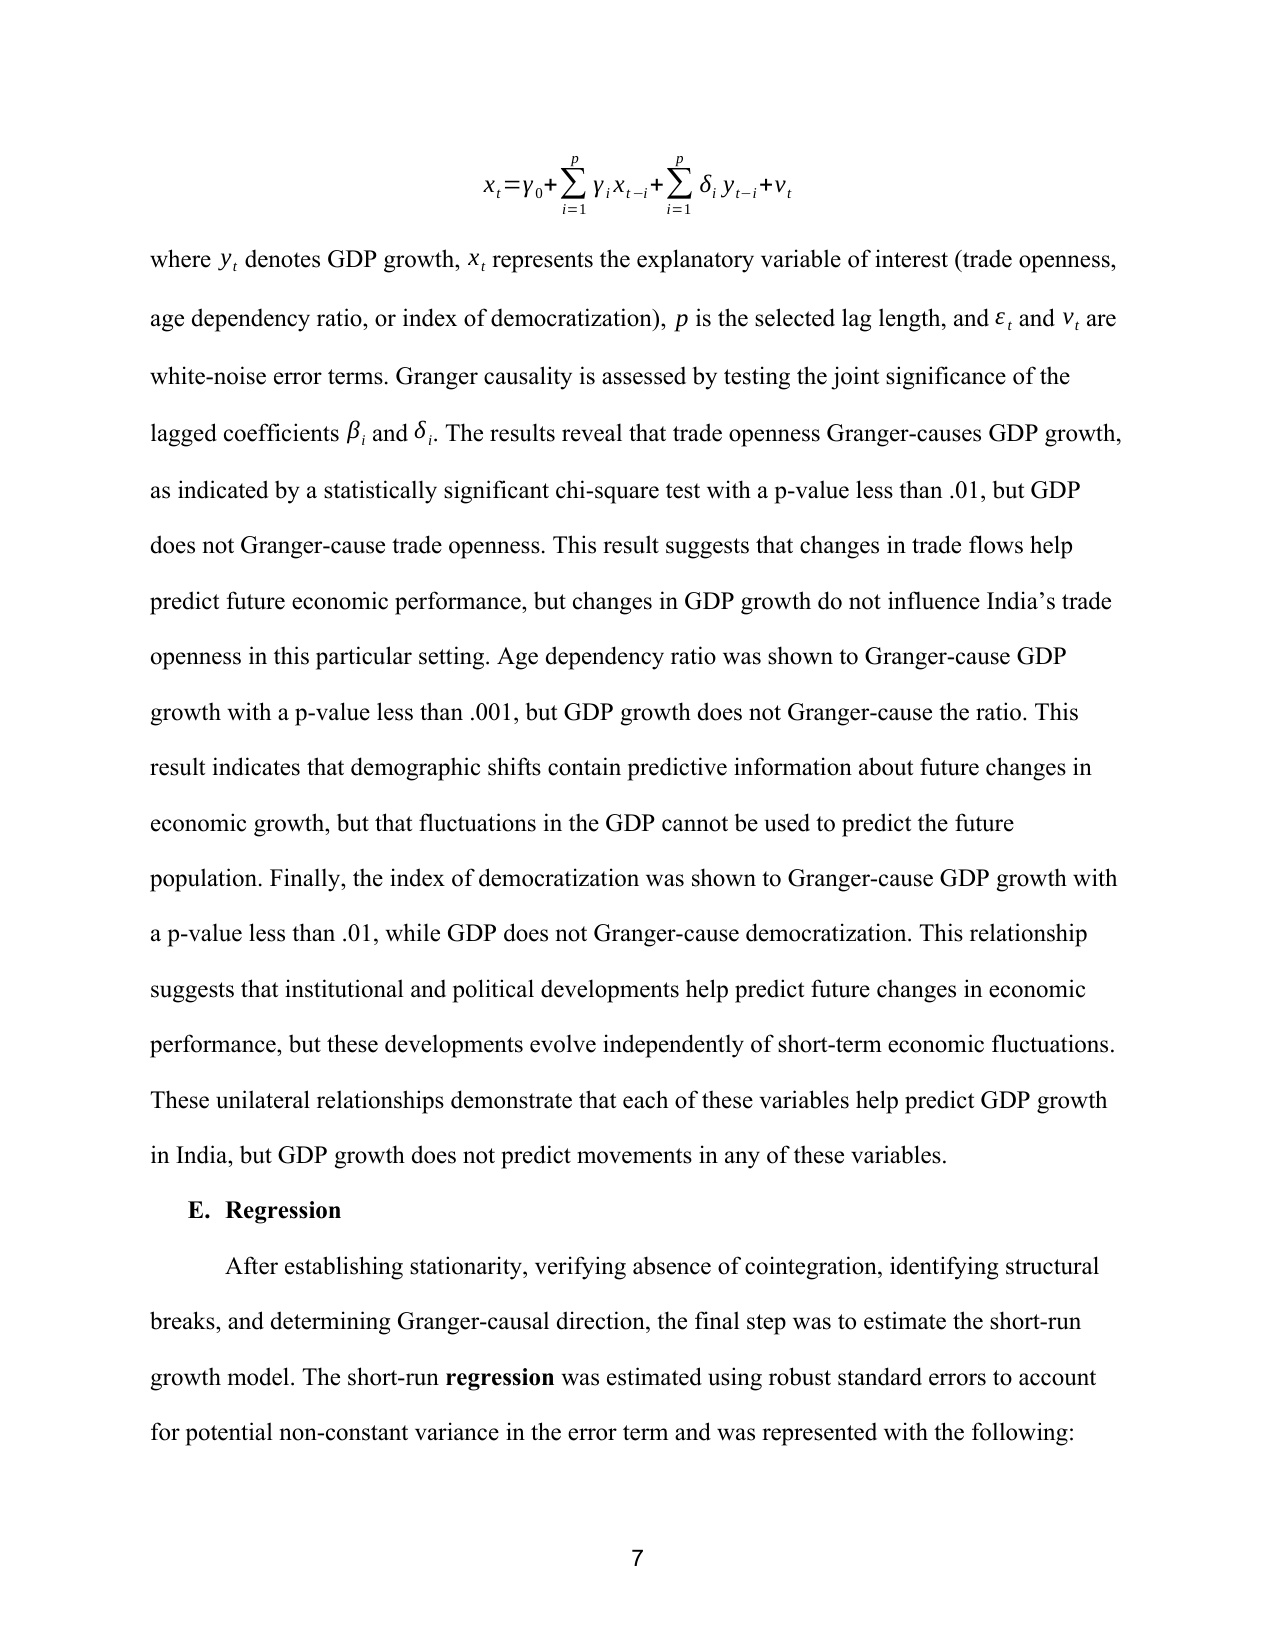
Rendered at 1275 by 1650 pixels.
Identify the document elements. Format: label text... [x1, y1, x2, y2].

list Regression [187, 1197, 1125, 1224]
text After establishing stationarity, verifying absence of cointegration, identifying structural breaks, and determining Granger-causal direction, the final step was to estimate the short-run growth model. The short-run regression was estimated using robust standard errors to account for potential non-constant variance in the error term and was represented with the following: [150, 1252, 1125, 1446]
text where denotes GDP growth, represents the explanatory variable of interest (trade openness, age dependency ratio, or index of democratization), is the selected lag length, and and are white-noise error terms. Granger causality is assessed by testing the joint significance of the lagged coefficients and . The results reveal that trade openness Granger-causes GDP growth, as indicated by a statistically significant chi-square test with a p-value less than .01, but GDP does not Granger-cause trade openness. This result suggests that changes in trade flows help predict future economic performance, but changes in GDP growth do not influence India’s trade openness in this particular setting. Age dependency ratio was shown to Granger-cause GDP growth with a p-value less than .001, but GDP growth does not Granger-cause the ratio. This result indicates that demographic shifts contain predictive information about future changes in economic growth, but that fluctuations in the GDP cannot be used to predict the future population. Finally, the index of democratization was shown to Granger-cause GDP growth with a p-value less than .01, while GDP does not Granger-cause democratization. This relationship suggests that institutional and political developments help predict future changes in economic performance, but these developments evolve independently of short-term economic fluctuations. These unilateral relationships demonstrate that each of these variables help predict GDP growth in India, but GDP growth does not predict movements in any of these variables. [150, 244, 1125, 1169]
